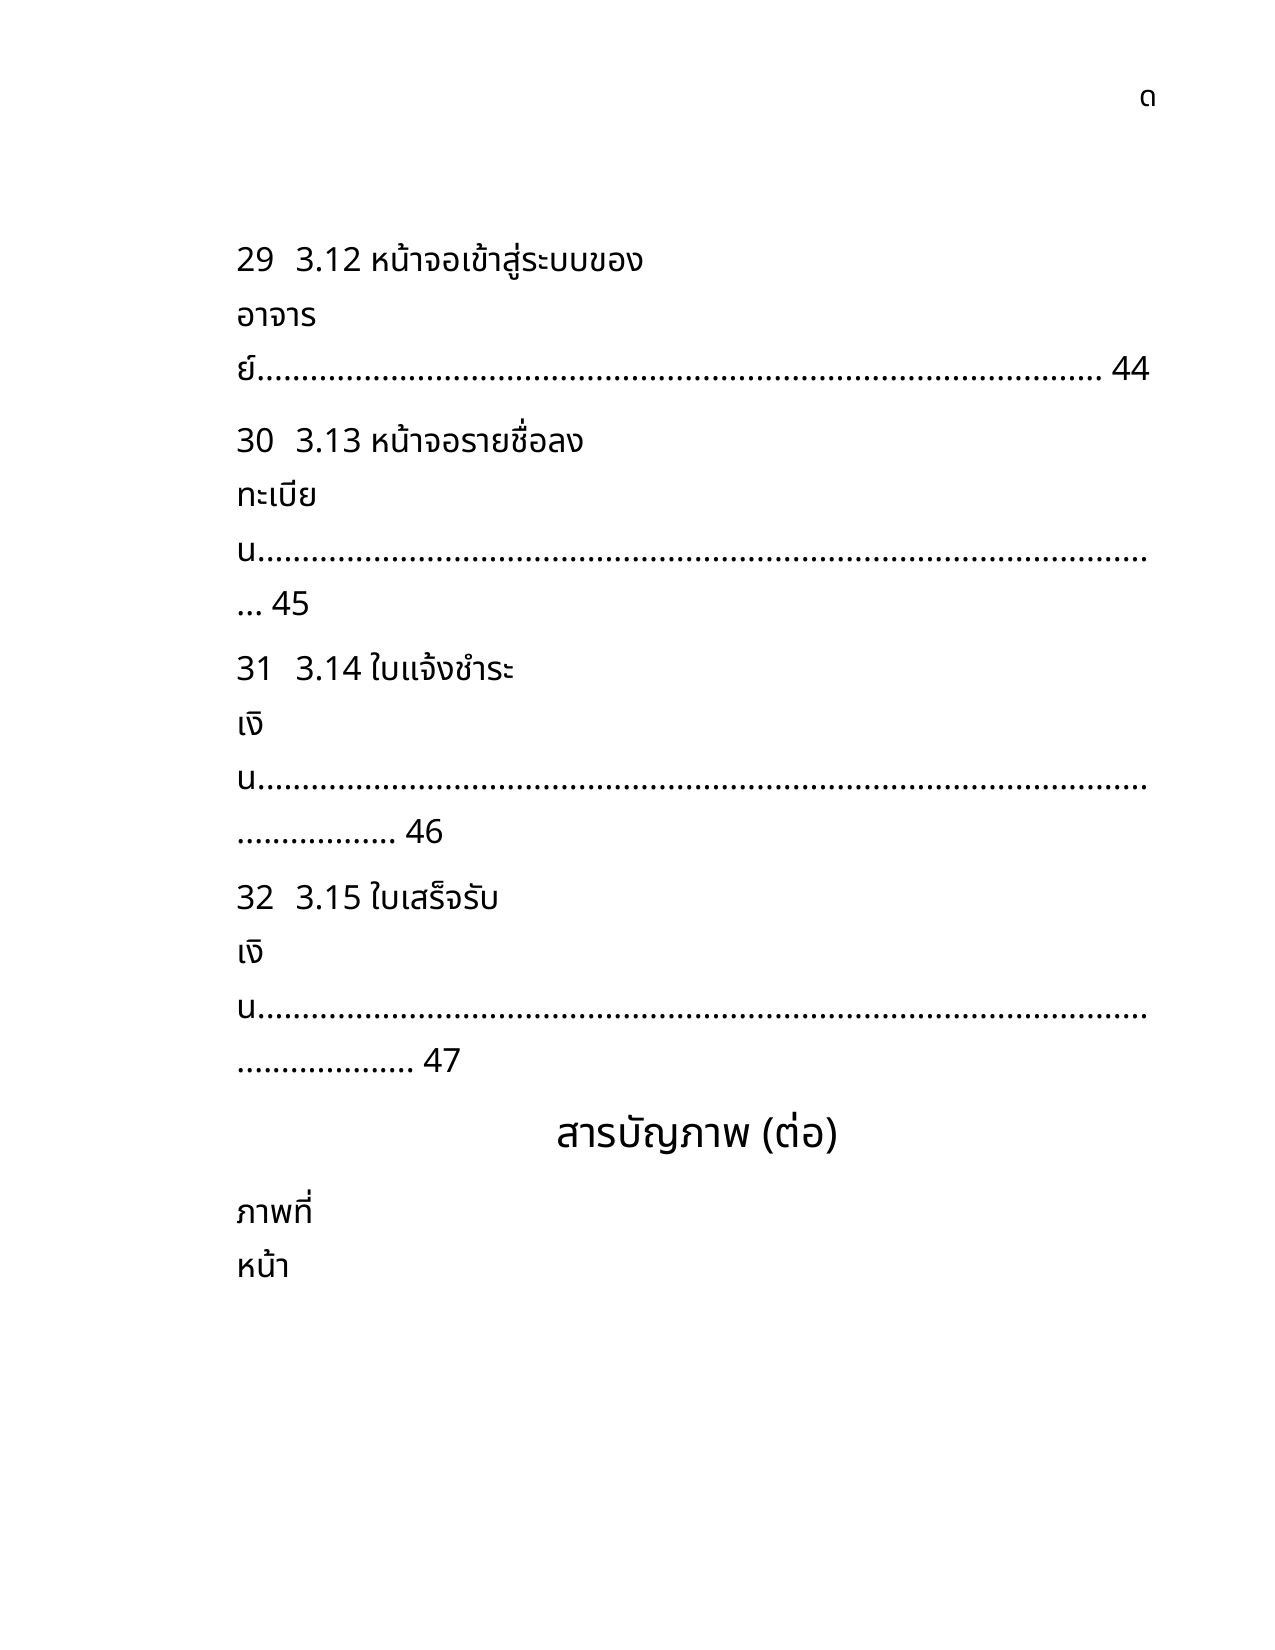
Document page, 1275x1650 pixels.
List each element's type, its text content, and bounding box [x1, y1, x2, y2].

text 29 3.12 หน้าจอเข้าสู่ระบบของอาจารย์............................................................................................... 44 [236, 236, 1157, 396]
text สารบัญภาพ (ต่อ) [236, 1103, 1157, 1166]
text 32 3.15 ใบเสร็จรับเงิน........................................................................................................................ 47 [236, 874, 1157, 1082]
text 30 3.13 หน้าจอรายชื่อลงทะเบียน....................................................................................................... 45 [236, 416, 1157, 625]
text ภาพที่ หน้า [236, 1188, 1157, 1292]
text 31 3.14 ใบแจ้งชำระเงิน...................................................................................................................... 46 [236, 645, 1157, 854]
